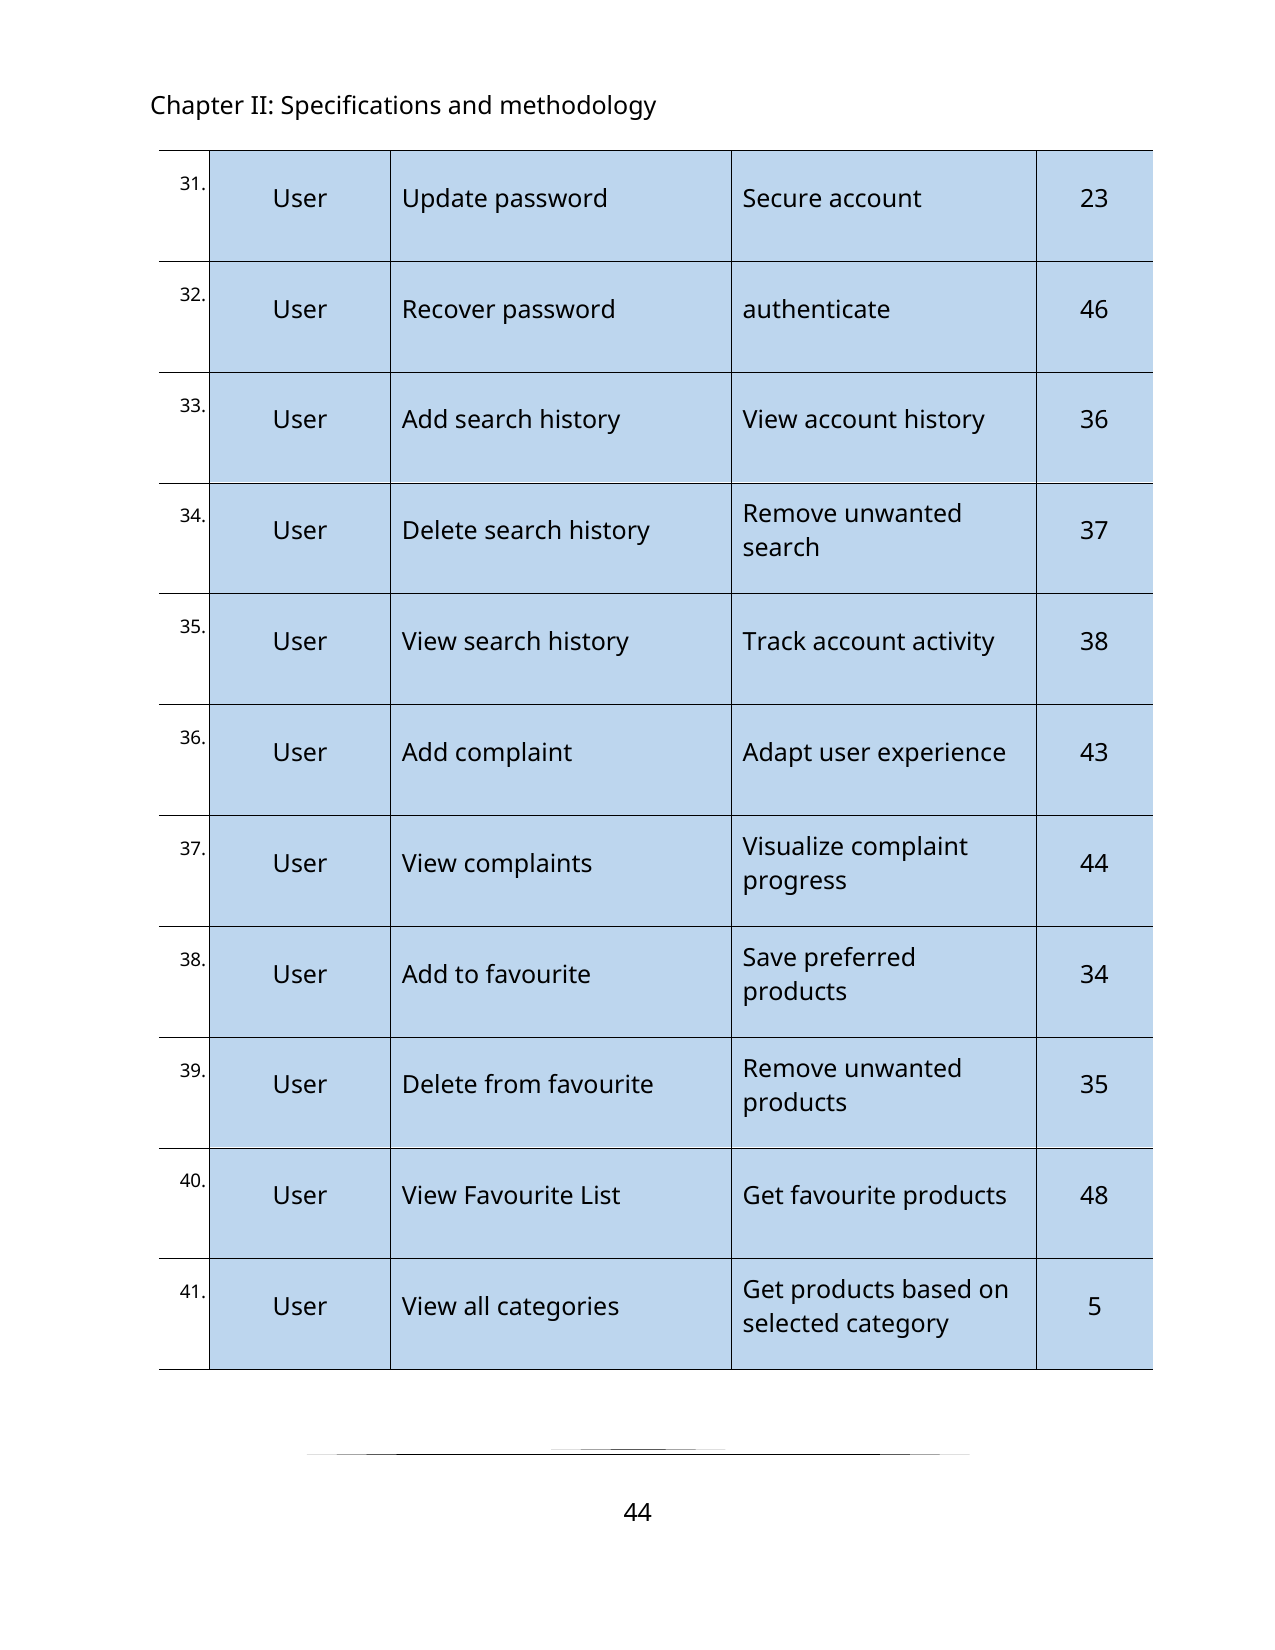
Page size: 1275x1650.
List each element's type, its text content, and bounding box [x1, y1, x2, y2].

table_cell 23 [1037, 151, 1153, 261]
table_cell User [210, 927, 390, 1037]
table_cell Adapt user experience [732, 705, 1036, 815]
table_cell User [210, 484, 390, 593]
table_cell [159, 1149, 209, 1258]
table_cell Visualize complaint progress [732, 816, 1036, 926]
table_cell 36 [1037, 373, 1153, 482]
table_cell Recover password [391, 262, 731, 372]
table_cell [159, 151, 209, 261]
table_cell Secure account [732, 151, 1036, 261]
table_cell User [210, 373, 390, 482]
table_cell [159, 927, 209, 1037]
table_cell User [210, 1149, 390, 1258]
table_cell Delete from favourite [391, 1038, 731, 1147]
table_cell Add complaint [391, 705, 731, 815]
table_cell View search history [391, 594, 731, 704]
table_cell Remove unwanted search [732, 484, 1036, 593]
table_cell View all categories [391, 1259, 731, 1369]
table_cell View account history [732, 373, 1036, 482]
table_cell View complaints [391, 816, 731, 926]
table_cell User [210, 262, 390, 372]
table_cell [159, 705, 209, 815]
table_cell [159, 373, 209, 482]
table_cell 35 [1037, 1038, 1153, 1147]
table_cell [159, 1259, 209, 1369]
table_cell View Favourite List [391, 1149, 731, 1258]
table_cell 48 [1037, 1149, 1153, 1258]
table_cell User [210, 816, 390, 926]
table_cell 44 [1037, 816, 1153, 926]
table_cell authenticate [732, 262, 1036, 372]
table_cell Remove unwanted products [732, 1038, 1036, 1147]
table_cell Add search history [391, 373, 731, 482]
table_cell Get favourite products [732, 1149, 1036, 1258]
table_cell Save preferred products [732, 927, 1036, 1037]
table_cell 37 [1037, 484, 1153, 593]
table_cell User [210, 1259, 390, 1369]
table_cell [159, 262, 209, 372]
table_cell 46 [1037, 262, 1153, 372]
table_cell Get products based on selected category [732, 1259, 1036, 1369]
table_cell 38 [1037, 594, 1153, 704]
table_cell [159, 594, 209, 704]
table_cell 5 [1037, 1259, 1153, 1369]
table_cell Add to favourite [391, 927, 731, 1037]
table_cell User [210, 151, 390, 261]
table_cell Track account activity [732, 594, 1036, 704]
table_cell 43 [1037, 705, 1153, 815]
table_cell User [210, 594, 390, 704]
table_cell [159, 484, 209, 593]
table_cell User [210, 1038, 390, 1147]
table_cell [159, 1038, 209, 1147]
table_cell Update password [391, 151, 731, 261]
table_cell Delete search history [391, 484, 731, 593]
table_cell 34 [1037, 927, 1153, 1037]
table_cell [159, 816, 209, 926]
table_cell User [210, 705, 390, 815]
